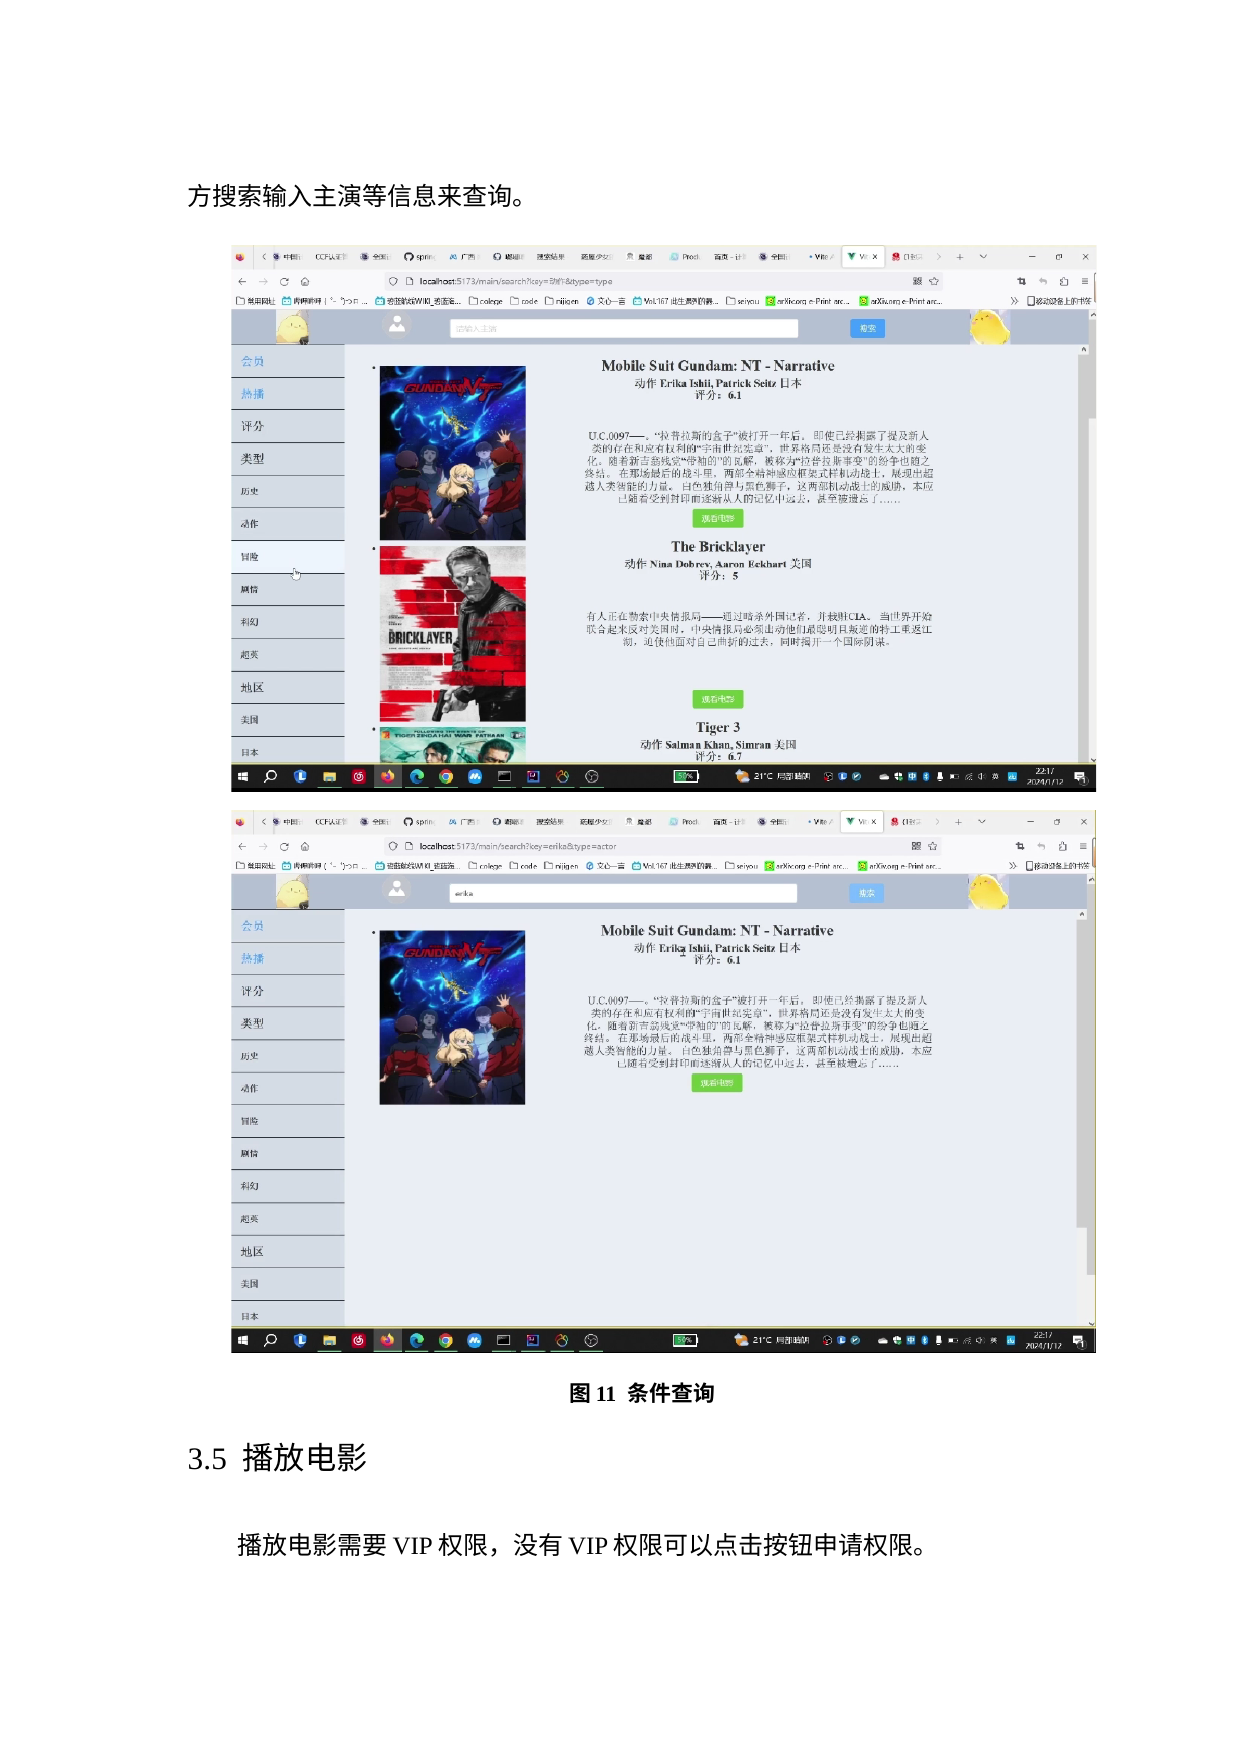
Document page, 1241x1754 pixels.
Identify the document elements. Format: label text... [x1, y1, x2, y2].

picture [231, 810, 1096, 1353]
picture [231, 245, 1097, 792]
text 播放电影需要VIP权限，没有VIP权限可以点击按钮申请权限。 [187, 1511, 1053, 1576]
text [187, 162, 1053, 227]
subtitle 3.5 播放电影 [187, 1424, 1053, 1489]
text 图11 条件查询 [187, 1375, 1053, 1408]
